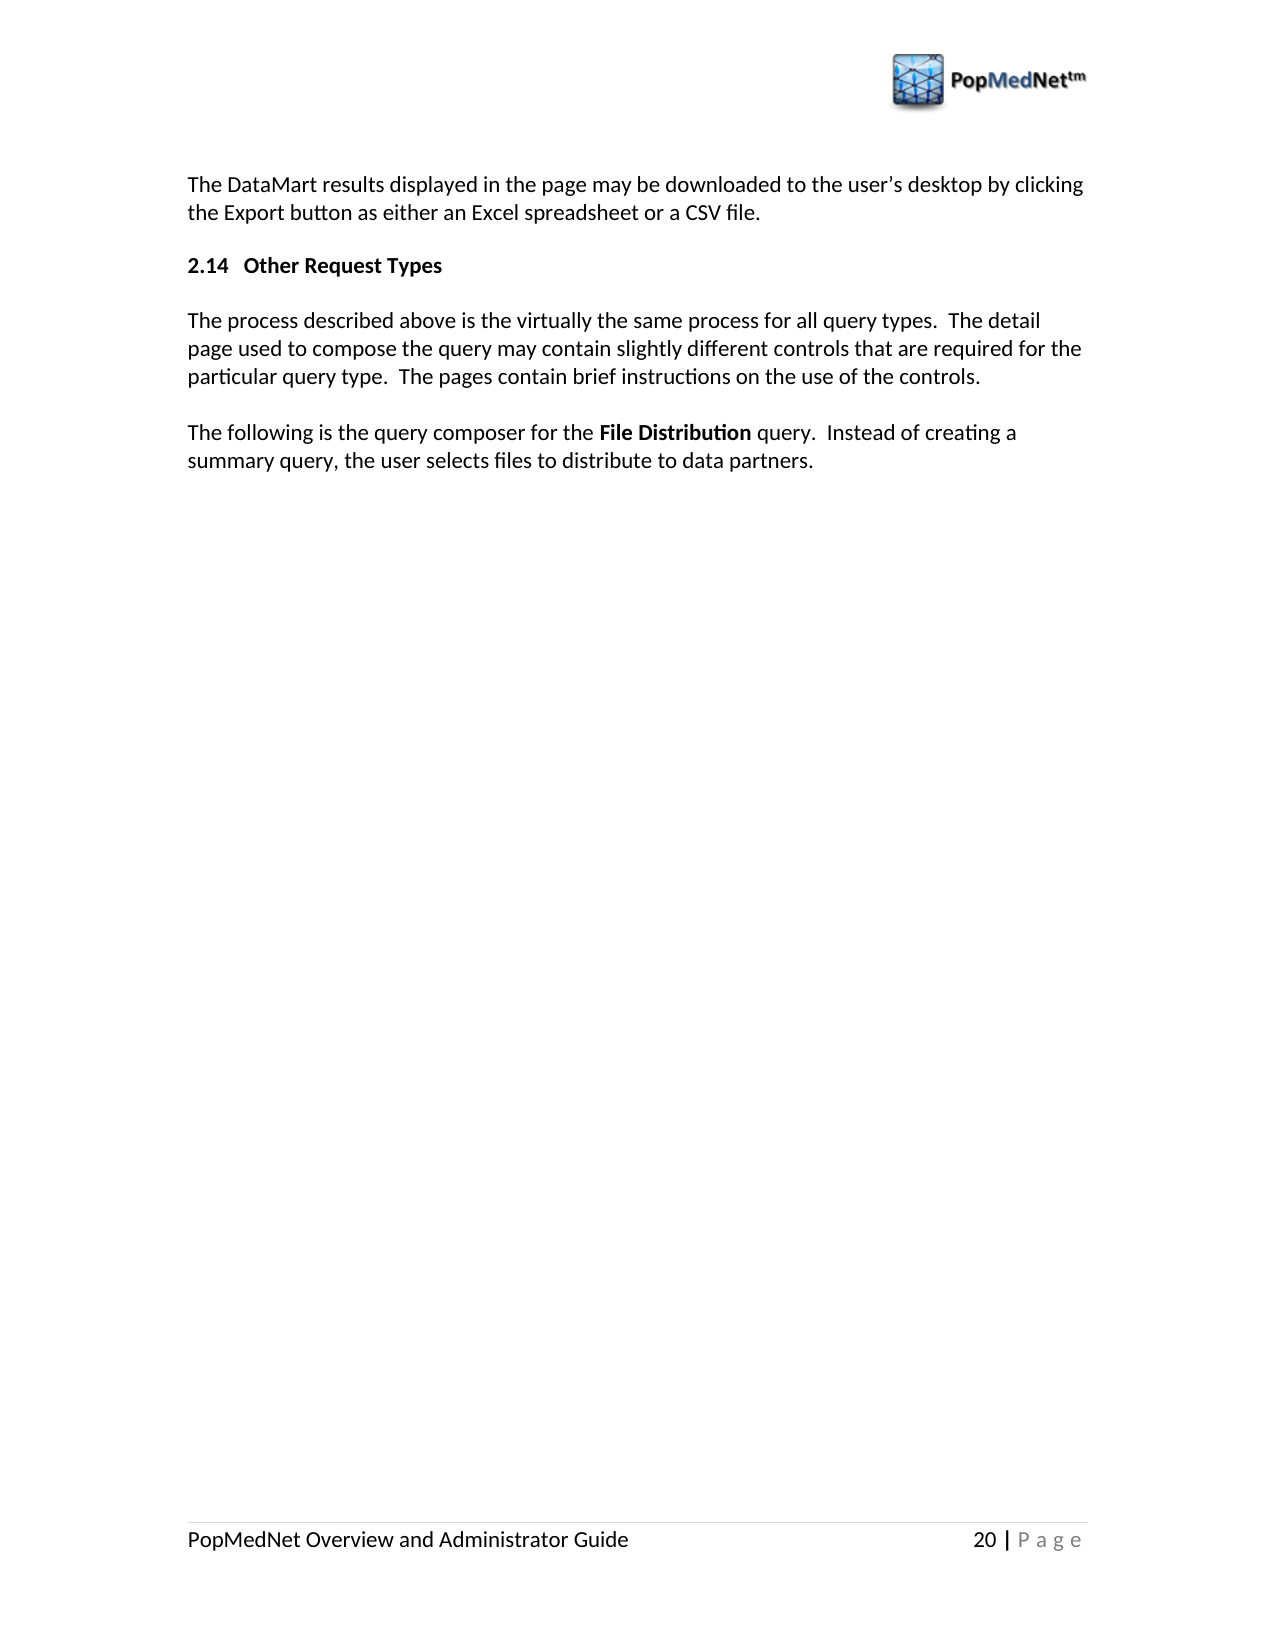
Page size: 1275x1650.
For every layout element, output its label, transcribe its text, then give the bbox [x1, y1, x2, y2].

text The DataMart results displayed in the page may be downloaded to the user’s desktop by clicking the Export button as either an Excel spreadsheet or a CSV file. [187, 170, 1087, 226]
text The following is the query composer for the File Distribution query. Instead of creating a summary query, the user selects files to distribute to data partners. [187, 418, 1087, 474]
subtitle Other Request Types [187, 251, 1087, 279]
text The process described above is the virtually the same process for all query types. The detail page used to compose the query may contain slightly different controls that are required for the particular query type. The pages contain brief instructions on the use of the controls. [187, 306, 1087, 390]
picture [886, 54, 1088, 115]
